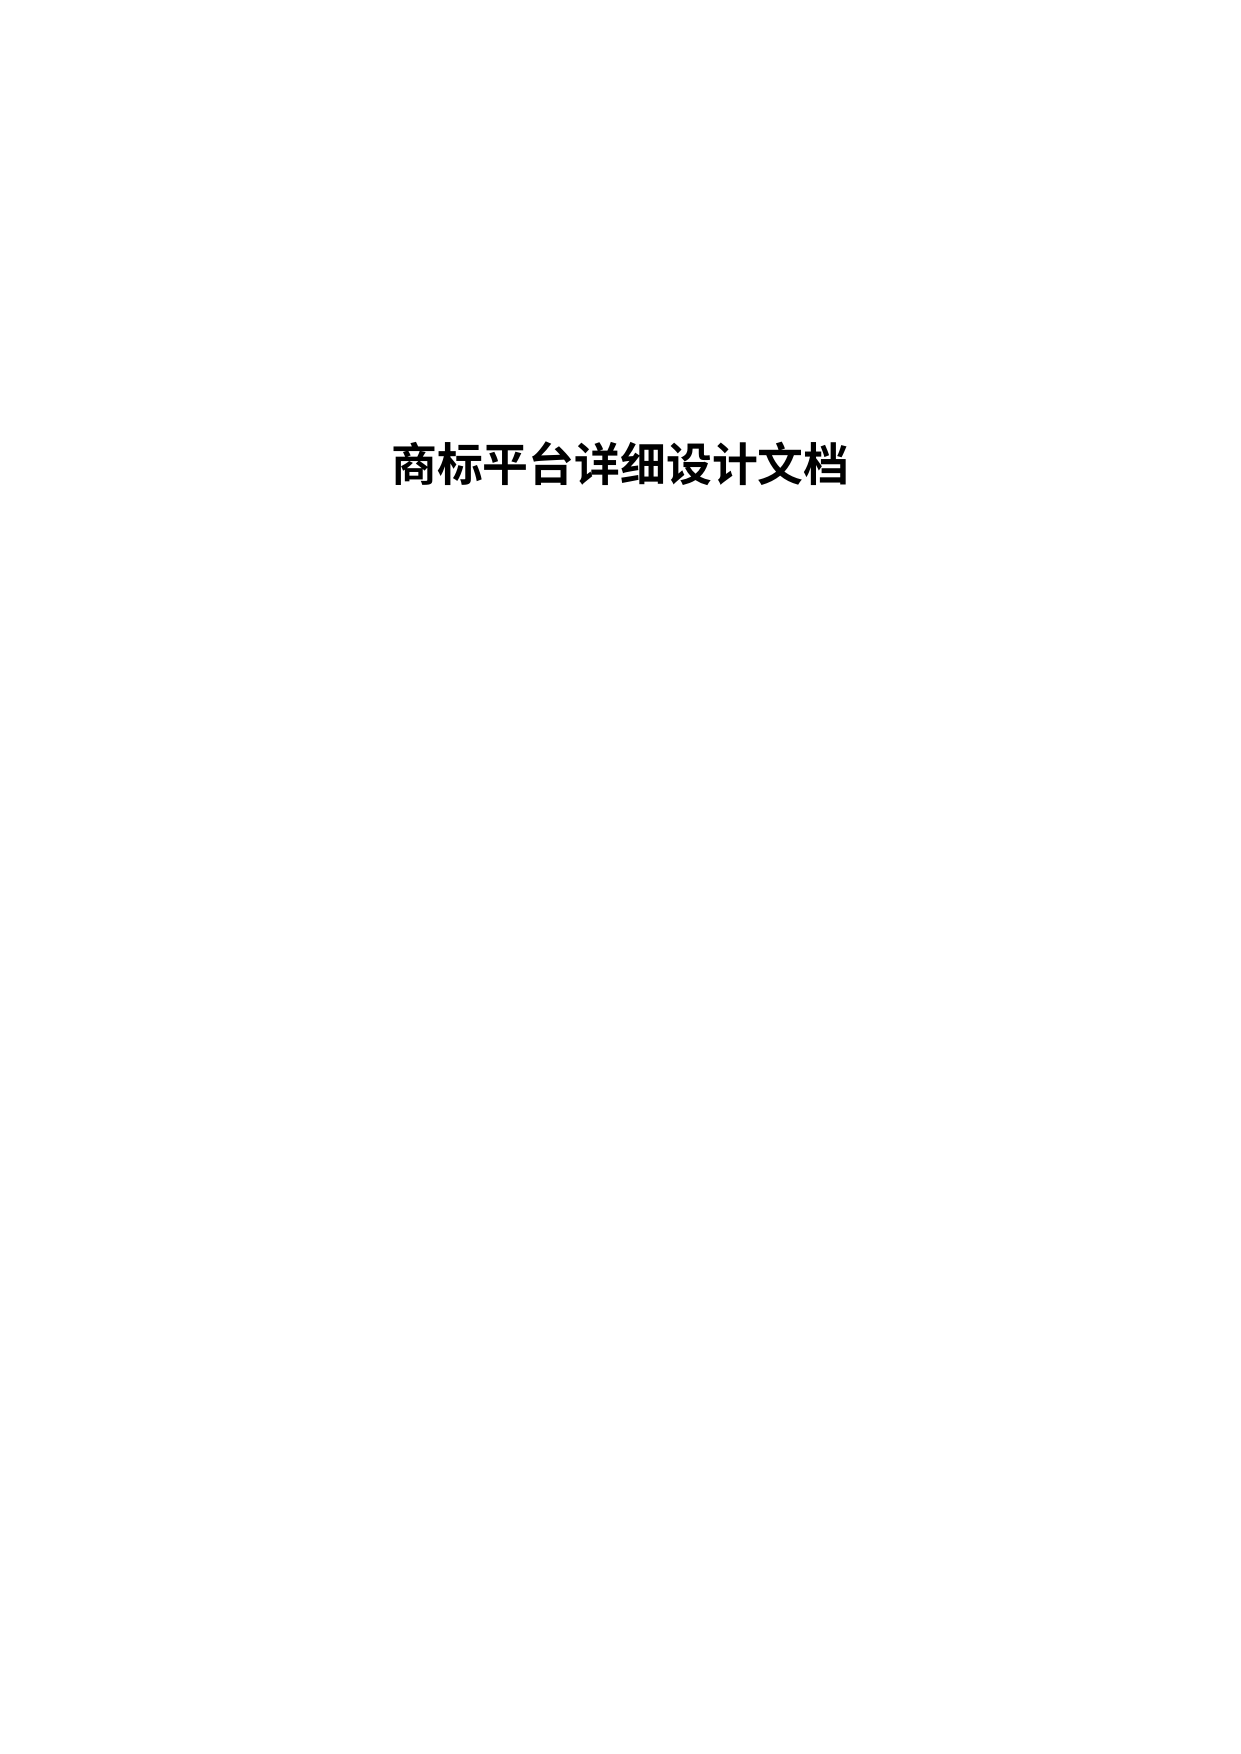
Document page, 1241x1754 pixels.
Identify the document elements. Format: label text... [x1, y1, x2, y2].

text 商标平台详细设计文档 [187, 418, 1053, 506]
